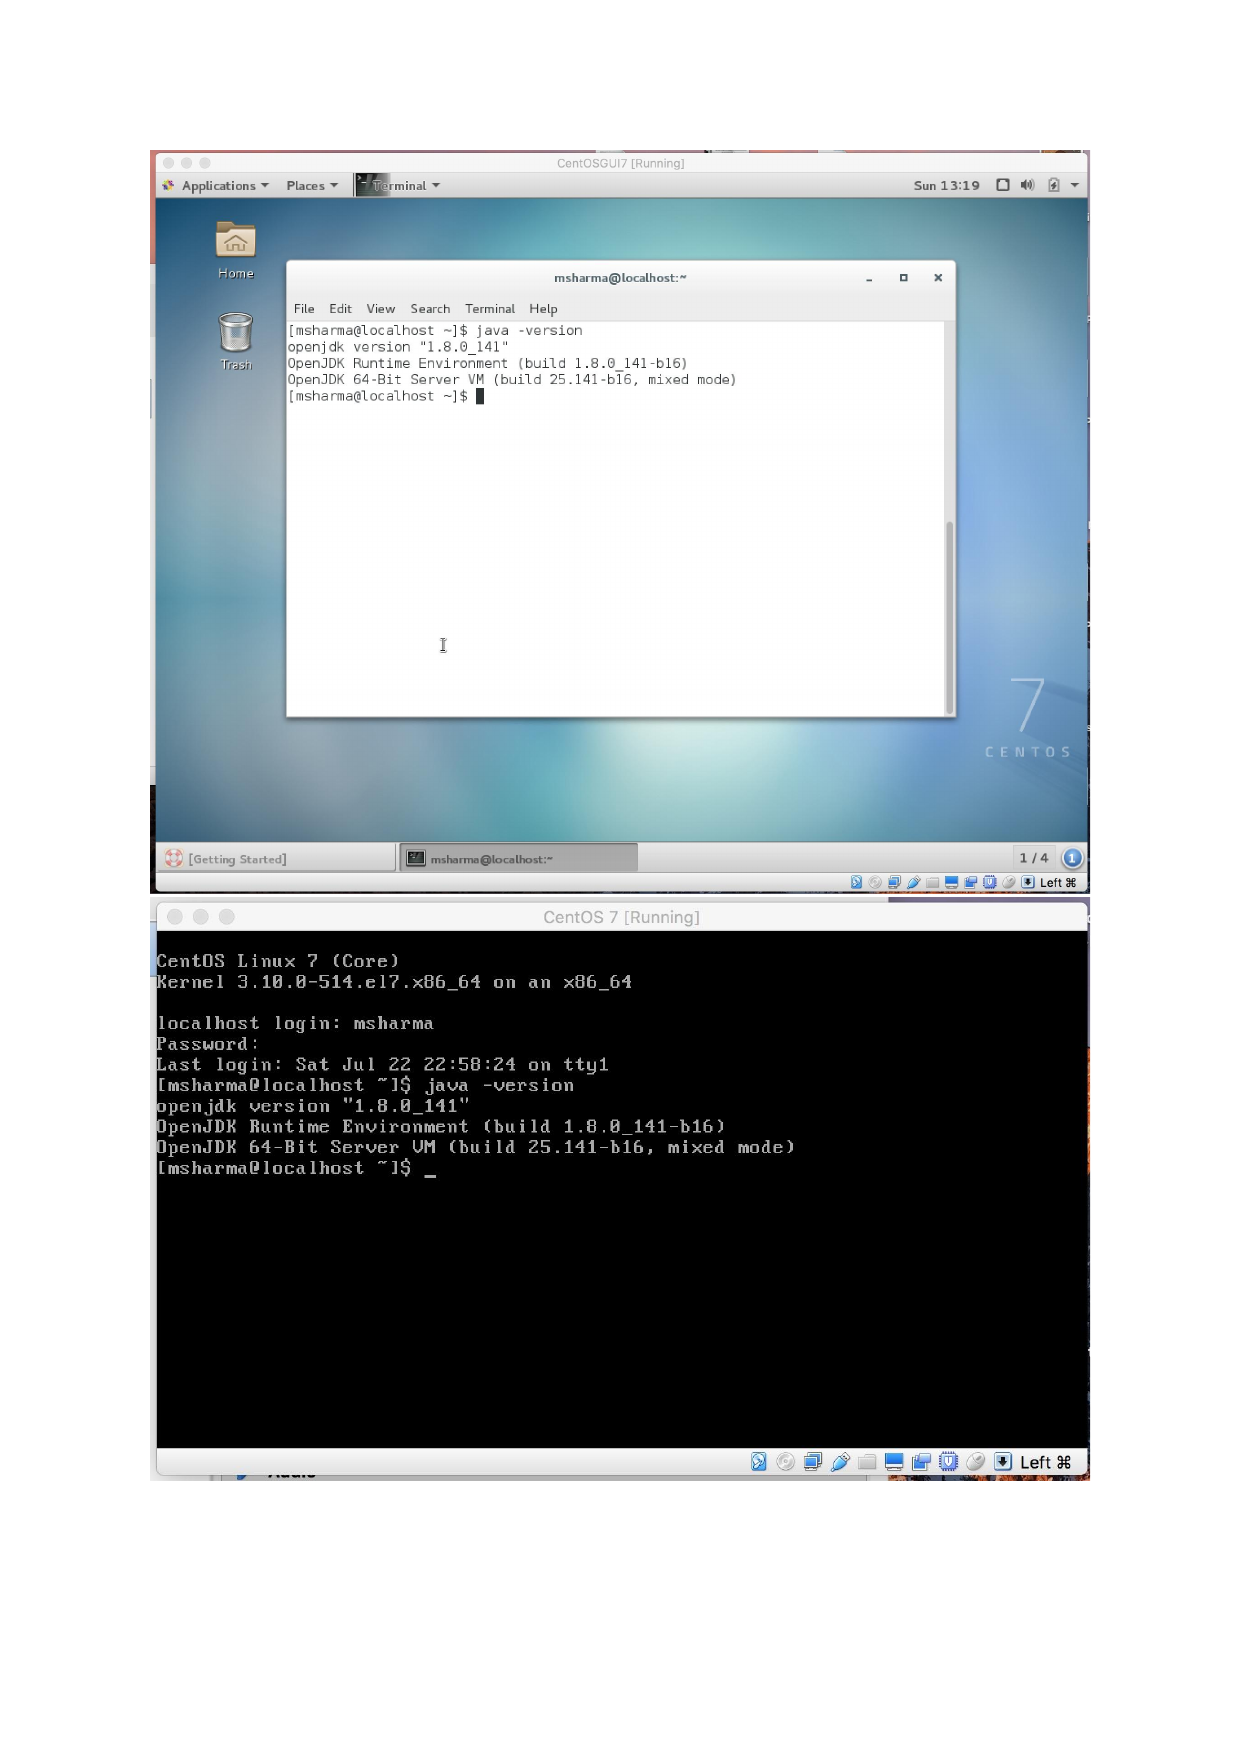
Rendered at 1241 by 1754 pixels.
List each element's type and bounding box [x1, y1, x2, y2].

picture [150, 150, 1091, 894]
picture [150, 897, 1091, 1481]
